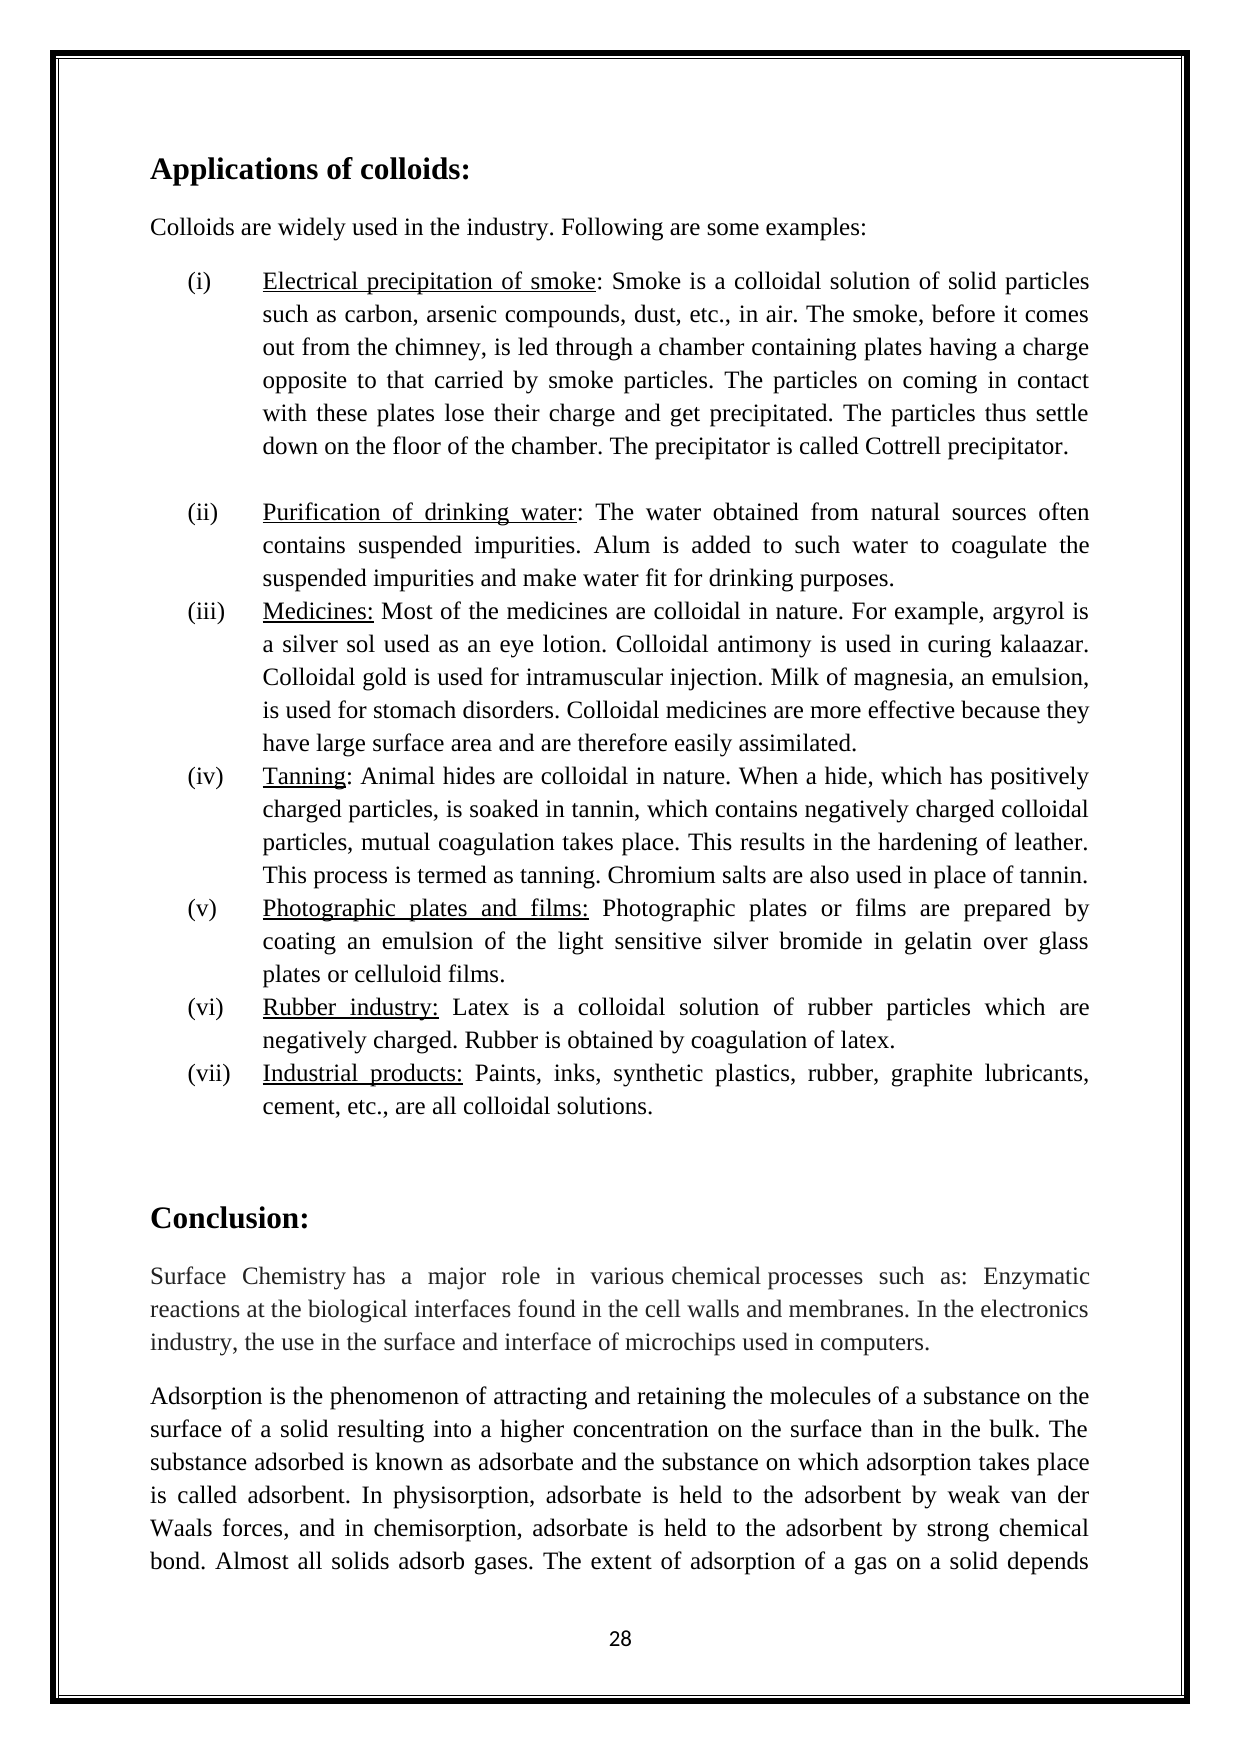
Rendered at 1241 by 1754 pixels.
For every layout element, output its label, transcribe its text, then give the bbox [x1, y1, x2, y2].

list Tanning: Animal hides are colloidal in nature. When a hide, which has positively charged particles, is soaked in tannin, which contains negatively charged colloidal particles, mutual coagulation takes place. This results in the hardening of leather. This process is termed as tanning. Chromium salts are also used in place of tannin. [187, 761, 1090, 889]
list Electrical precipitation of smoke: Smoke is a colloidal solution of solid particles such as carbon, arsenic compounds, dust, etc., in air. The smoke, before it comes out from the chimney, is led through a chamber containing plates having a charge opposite to that carried by smoke particles. The particles on coming in contact with these plates lose their charge and get precipitated. The particles thus settle down on the floor of the chamber. The precipitator is called Cottrell precipitator. [187, 266, 1090, 460]
list Industrial products: Paints, inks, synthetic plastics, rubber, graphite lubricants, cement, etc., are all colloidal solutions. [187, 1058, 1090, 1120]
list Purification of drinking water: The water obtained from natural sources often contains suspended impurities. Alum is added to such water to coagulate the suspended impurities and make water fit for drinking purposes. [187, 497, 1090, 592]
list Rubber industry: Latex is a colloidal solution of rubber particles which are negatively charged. Rubber is obtained by coagulation of latex. [187, 992, 1090, 1054]
text Surface Chemistry has a major role in various chemical processes such as: Enzymatic reactions at the biological interfaces found in the cell walls and membranes. In the electronics industry, the use in the surface and interface of microchips used in computers. [150, 1323, 1090, 1356]
list Photographic plates and films: Photographic plates or films are prepared by coating an emulsion of the light sensitive silver bromide in gelatin over glass plates or celluloid films. [187, 893, 1090, 988]
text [150, 1381, 1090, 1575]
text Surface Chemistry has a major role in various chemical processes such as: Enzymatic reactions at the biological interfaces found in the cell walls and membranes. In the electronics industry, the use in the surface and interface of microchips used in computers. [150, 1261, 1090, 1294]
list Medicines: Most of the medicines are colloidal in nature. For example, argyrol is a silver sol used as an eye lotion. Colloidal antimony is used in curing kalaazar. Colloidal gold is used for intramuscular injection. Milk of magnesia, an emulsion, is used for stomach disorders. Colloidal medicines are more effective because they have large surface area and are therefore easily assimilated. [187, 596, 1090, 757]
text Colloids are widely used in the industry. Following are some examples: [150, 212, 1090, 241]
text Conclusion: [150, 1199, 1090, 1235]
text Applications of colloids: [150, 150, 1090, 186]
